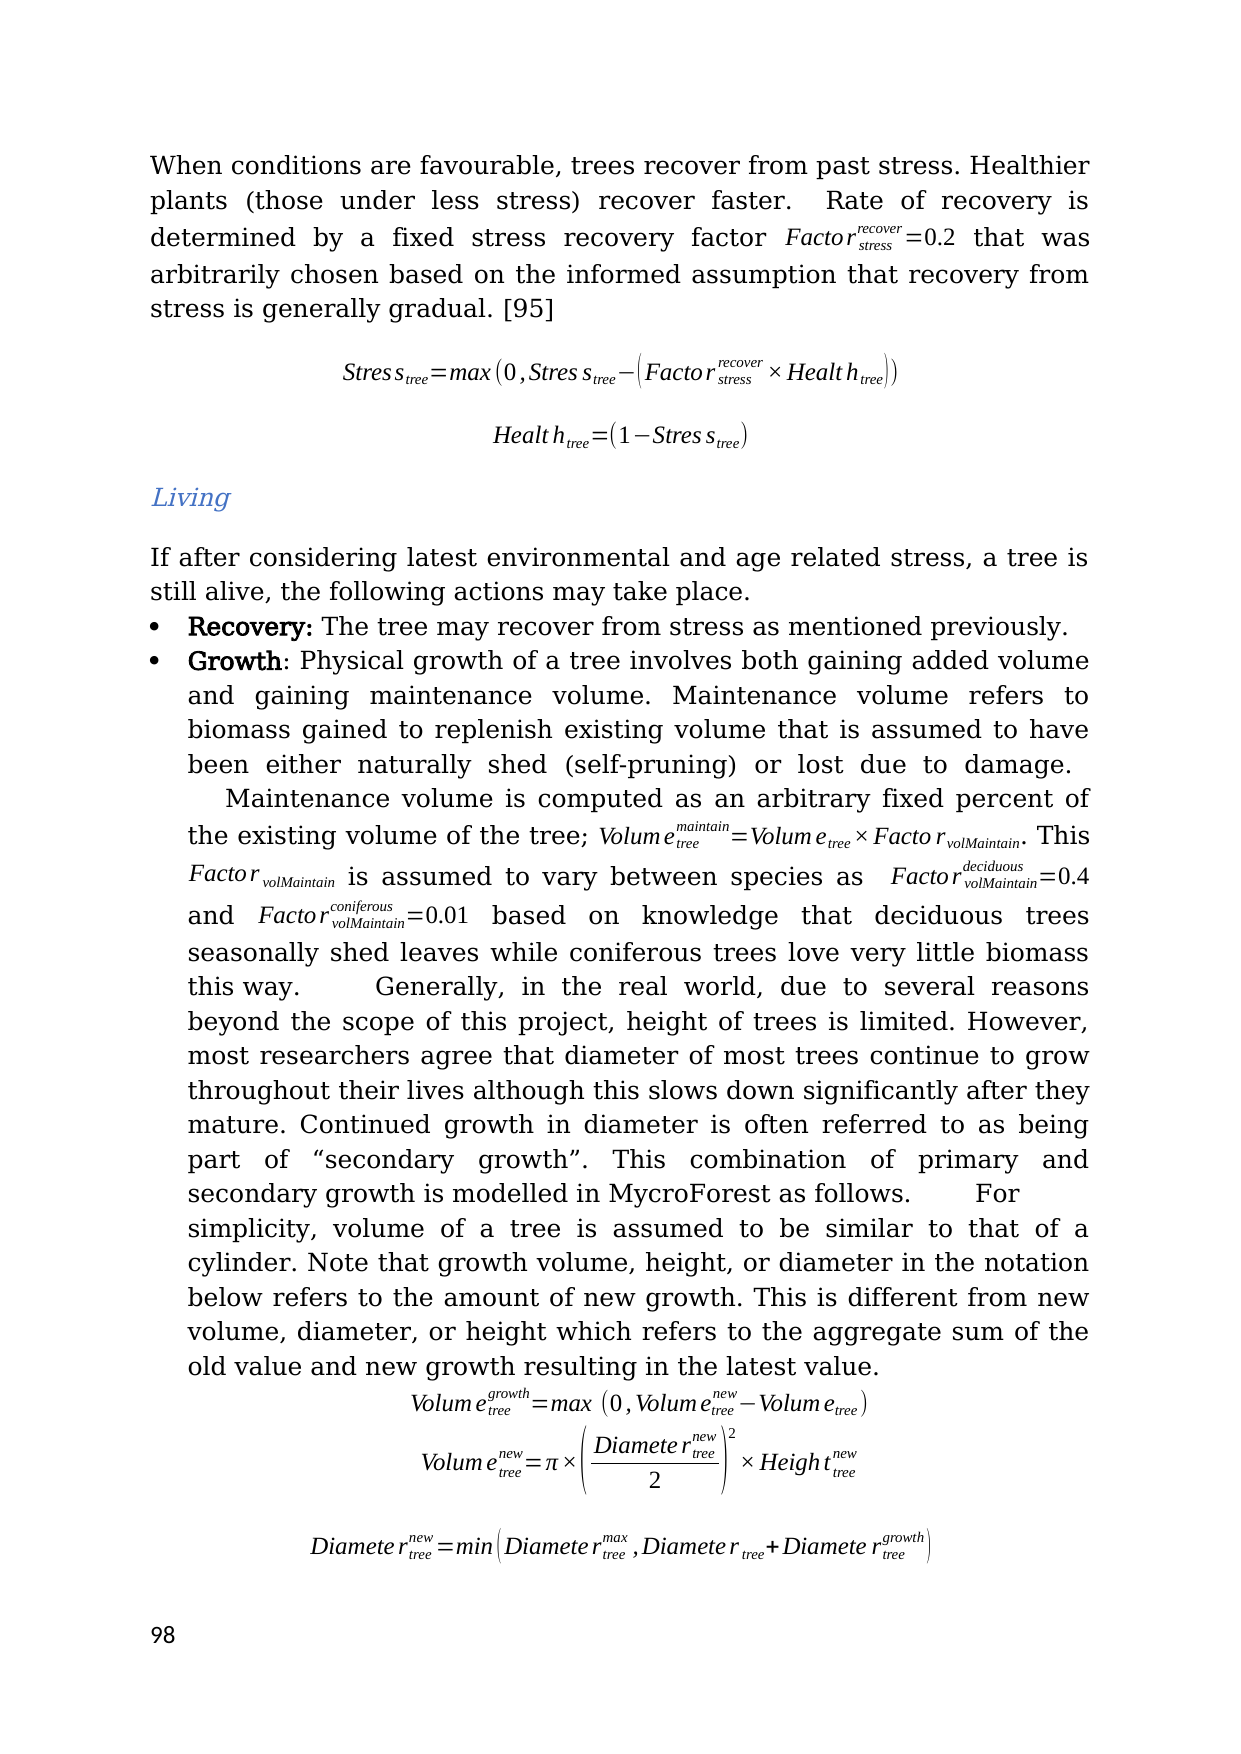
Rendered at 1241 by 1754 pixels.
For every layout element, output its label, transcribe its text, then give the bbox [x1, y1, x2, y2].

text If after considering latest environmental and age related stress, a tree is still alive, the following actions may take place. [150, 541, 1090, 606]
text Living [150, 482, 1090, 512]
text When conditions are favourable, trees recover from past stress. Healthier plants (those under less stress) recover faster. Rate of recovery is determined by a fixed stress recovery factor that was arbitrarily chosen based on the informed assumption that recovery from stress is generally gradual. [95] [150, 150, 1090, 323]
list Growth: Physical growth of a tree involves both gaining added volume and gaining maintenance volume. Maintenance volume refers to biomass gained to replenish existing volume that is assumed to have been either naturally shed (self-pruning) or lost due to damage. Maintenance volume is computed as an arbitrary fixed percent of the existing volume of the tree; . This is assumed to vary between species as and based on knowledge that deciduous trees seasonally shed leaves while coniferous trees love very little biomass this way. Generally, in the real world, due to several reasons beyond the scope of this project, height of trees is limited. However, most researchers agree that diameter of most trees continue to grow throughout their lives although this slows down significantly after they mature. Continued growth in diameter is often referred to as being part of “secondary growth”. This combination of primary and secondary growth is modelled in MycroForest as follows. For simplicity, volume of a tree is assumed to be similar to that of a cylinder. Note that growth volume, height, or diameter in the notation below refers to the amount of new growth. This is different from new volume, diameter, or height which refers to the aggregate sum of the old value and new growth resulting in the latest value. [150, 645, 1090, 1380]
list Recovery: The tree may recover from stress as mentioned previously. [150, 610, 1090, 641]
